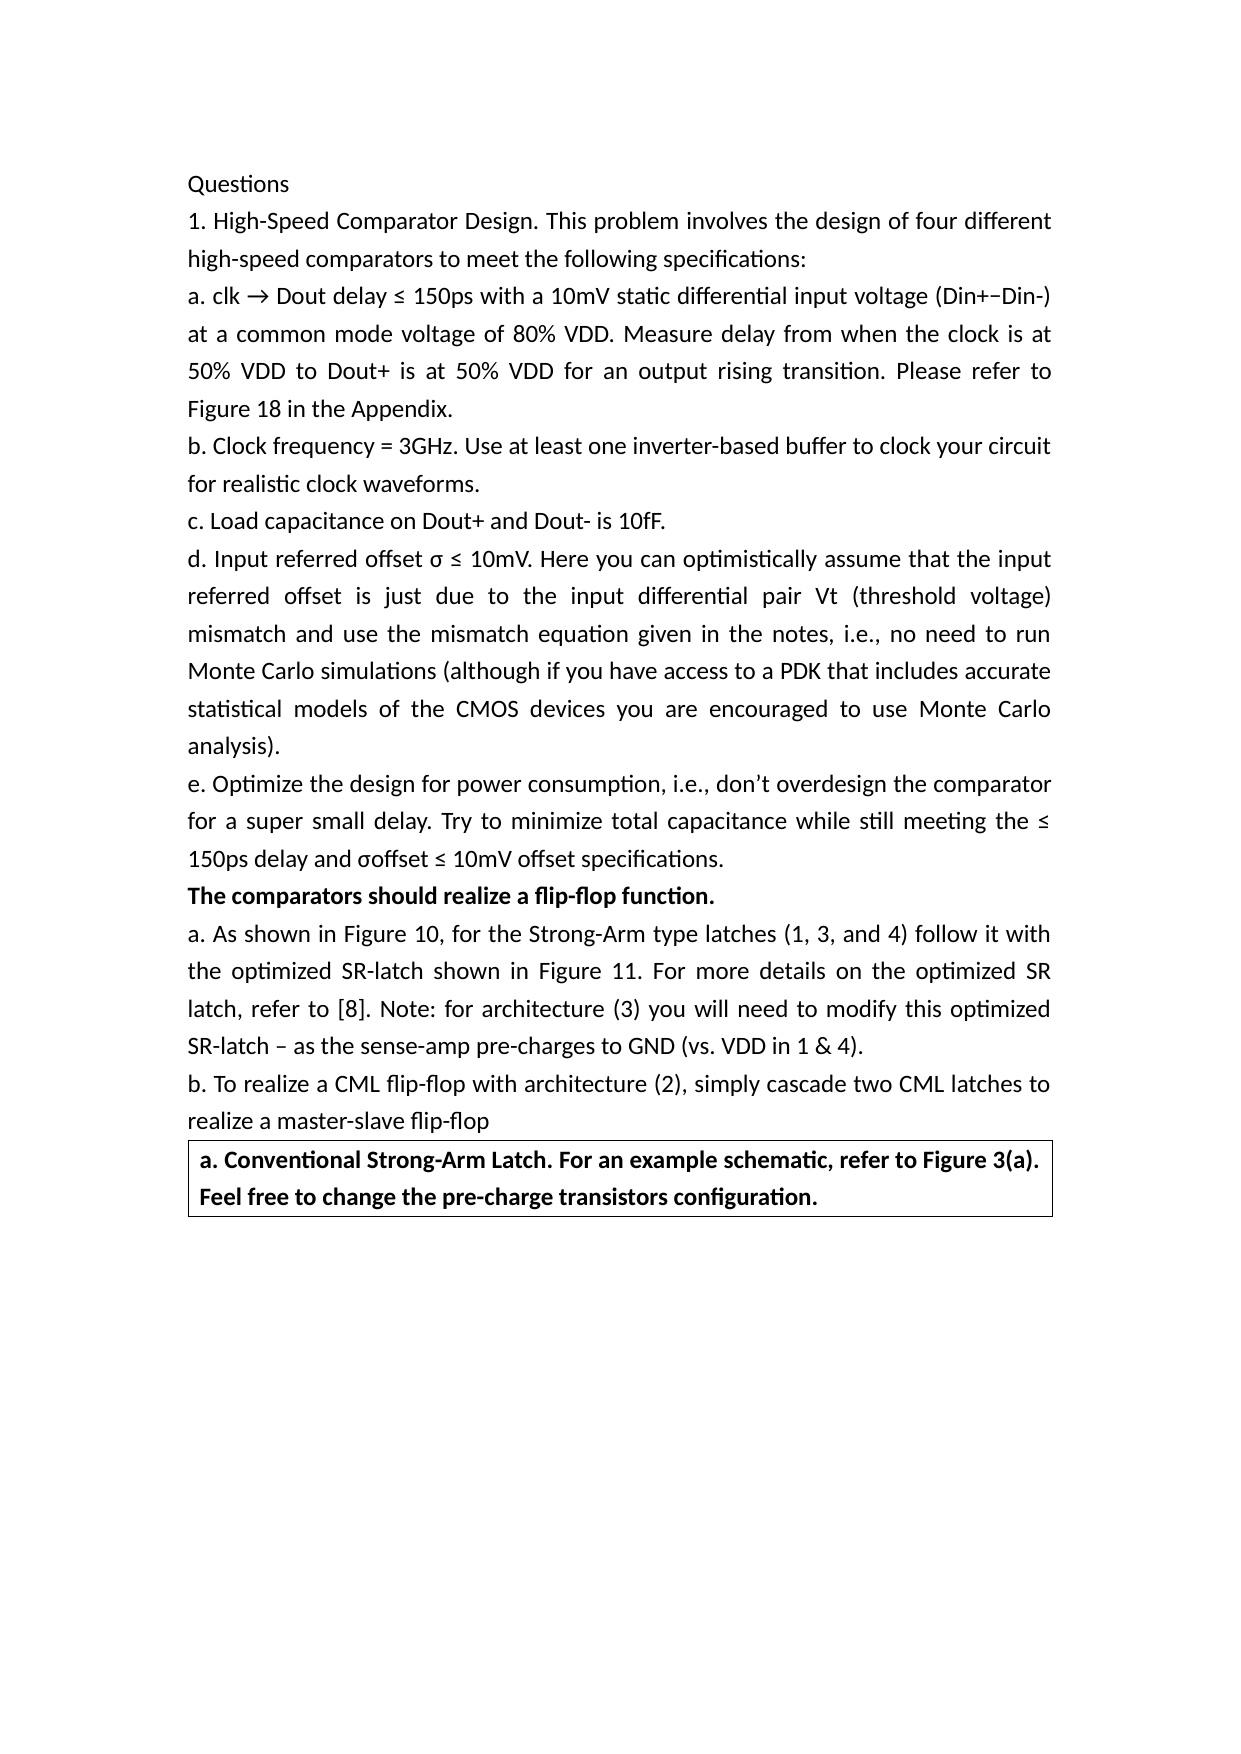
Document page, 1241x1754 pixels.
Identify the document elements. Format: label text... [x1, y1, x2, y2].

text a. As shown in Figure 10, for the Strong-Arm type latches (1, 3, and 4) follow it with the optimized SR-latch shown in Figure 11. For more details on the optimized SR latch, refer to [8]. Note: for architecture (3) you will need to modify this optimized SR-latch – as the sense-amp pre-charges to GND (vs. VDD in 1 & 4). [187, 914, 1053, 1064]
text d. Input referred offset σ ≤ 10mV. Here you can optimistically assume that the input referred offset is just due to the input differential pair Vt (threshold voltage) mismatch and use the mismatch equation given in the notes, i.e., no need to run Monte Carlo simulations (although if you have access to a PDK that includes accurate statistical models of the CMOS devices you are encouraged to use Monte Carlo analysis). [187, 539, 1053, 764]
text c. Load capacitance on Dout+ and Dout- is 10fF. [187, 502, 1053, 539]
text e. Optimize the design for power consumption, i.e., don’t overdesign the comparator for a super small delay. Try to minimize total capacitance while still meeting the ≤ 150ps delay and σoffset ≤ 10mV offset specifications. [187, 764, 1053, 877]
text Questions [187, 164, 1053, 202]
table_header a. Conventional Strong-Arm Latch. For an example schematic, refer to Figure 3(a). Feel free to change the pre-charge transistors configuration. [189, 1141, 1052, 1216]
text The comparators should realize a flip-flop function. [187, 877, 1053, 914]
text 1. High-Speed Comparator Design. This problem involves the design of four different high-speed comparators to meet the following specifications: [187, 202, 1053, 277]
text b. To realize a CML flip-flop with architecture (2), simply cascade two CML latches to realize a master-slave flip-flop [187, 1064, 1053, 1139]
text b. Clock frequency = 3GHz. Use at least one inverter-based buffer to clock your circuit for realistic clock waveforms. [187, 427, 1053, 502]
text a. clk → Dout delay ≤ 150ps with a 10mV static differential input voltage (Din+−Din-) at a common mode voltage of 80% VDD. Measure delay from when the clock is at 50% VDD to Dout+ is at 50% VDD for an output rising transition. Please refer to Figure 18 in the Appendix. [187, 277, 1053, 427]
